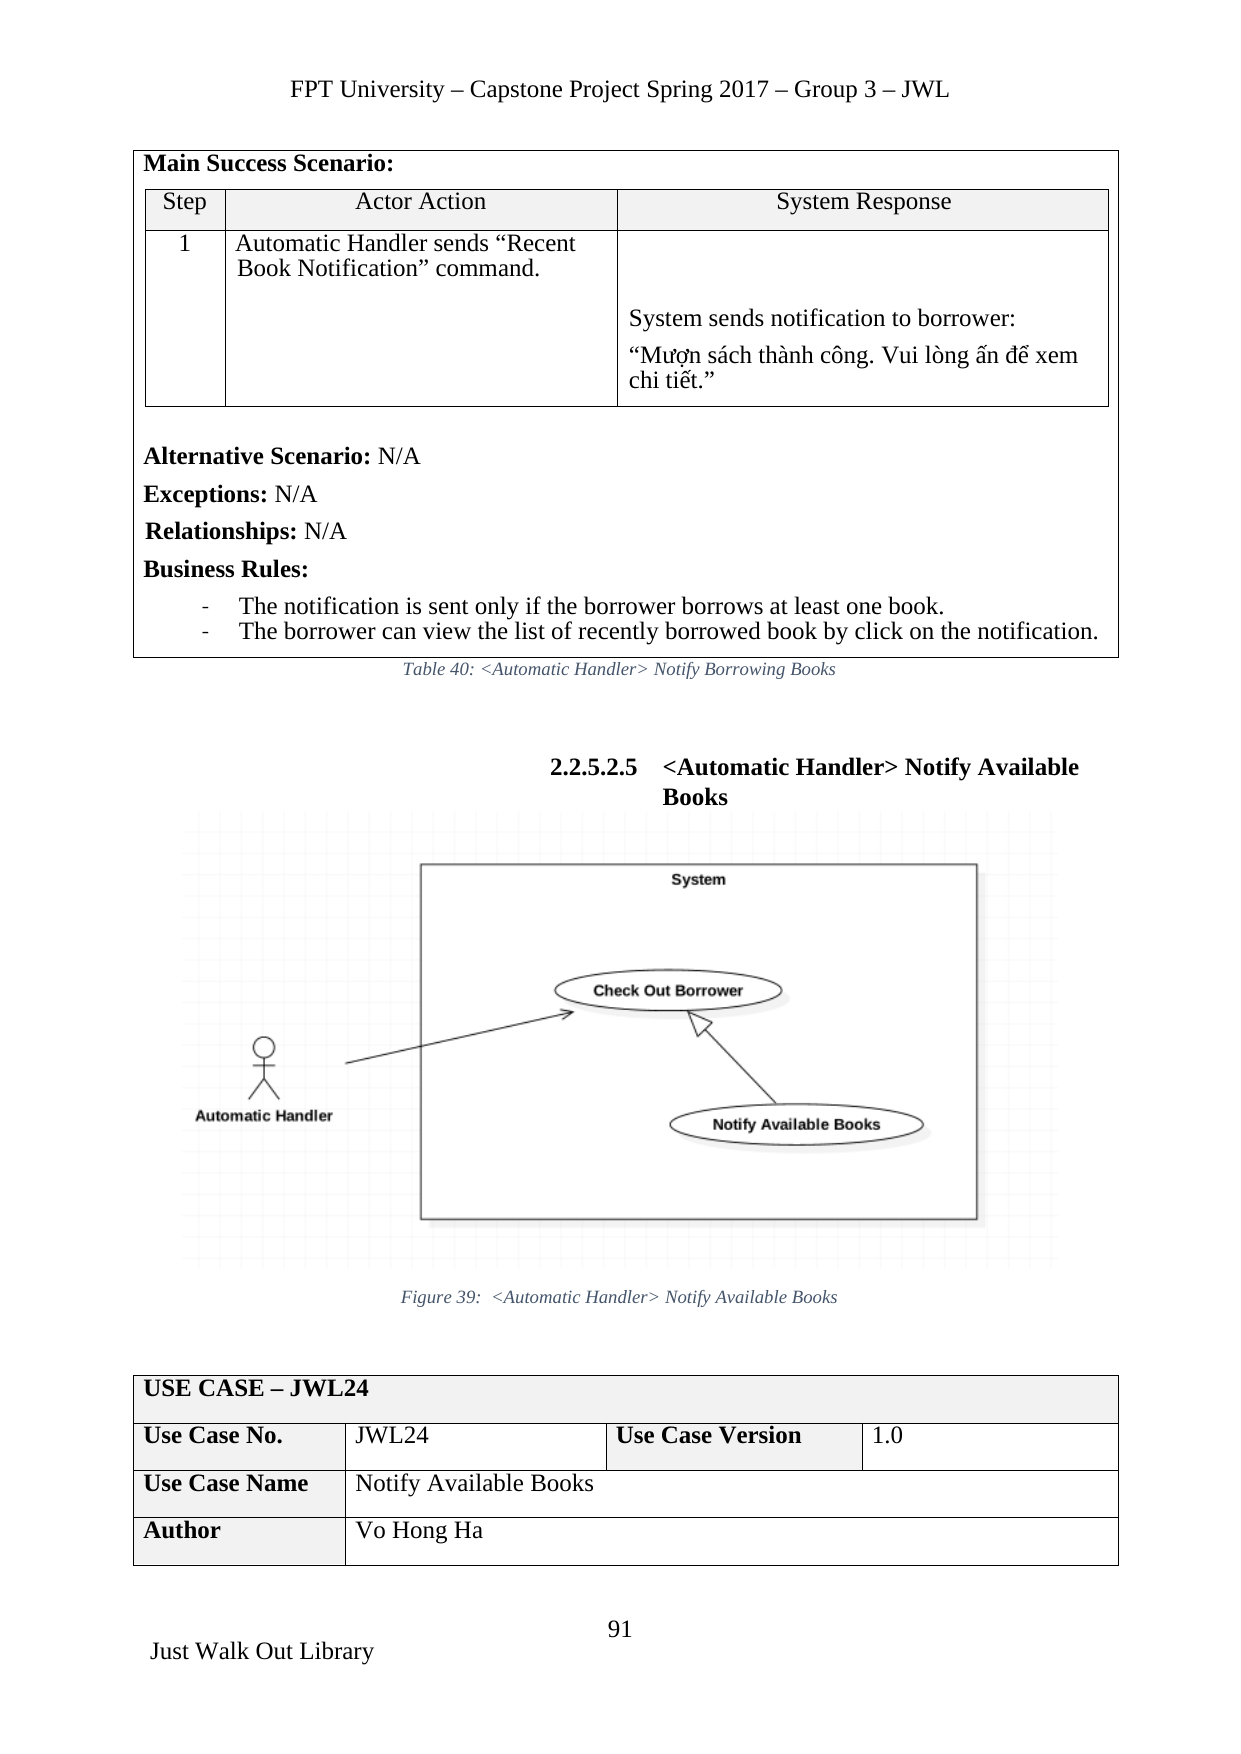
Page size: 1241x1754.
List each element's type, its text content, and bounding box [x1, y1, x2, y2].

text Table 40: <Automatic Handler> Notify Borrowing Books [150, 658, 1090, 679]
table_cell JWL24 [346, 1424, 606, 1470]
table_cell 1.0 [863, 1424, 1118, 1470]
table_cell Use Case Version [607, 1424, 862, 1470]
table_header USE CASE – JWL24 [134, 1376, 1118, 1423]
table_cell Author [134, 1518, 345, 1564]
table_cell Vo Hong Ha [346, 1518, 1118, 1564]
table_cell Use Case No. [134, 1424, 345, 1470]
table_cell Use Case Name [134, 1471, 345, 1517]
text Figure 39: <Automatic Handler> Notify Available Books [150, 1286, 1090, 1307]
subtitle <Automatic Handler> Notify Available Books [550, 752, 1090, 811]
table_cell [134, 151, 1118, 657]
table_cell Notify Available Books [346, 1471, 1118, 1517]
picture [181, 812, 1059, 1268]
